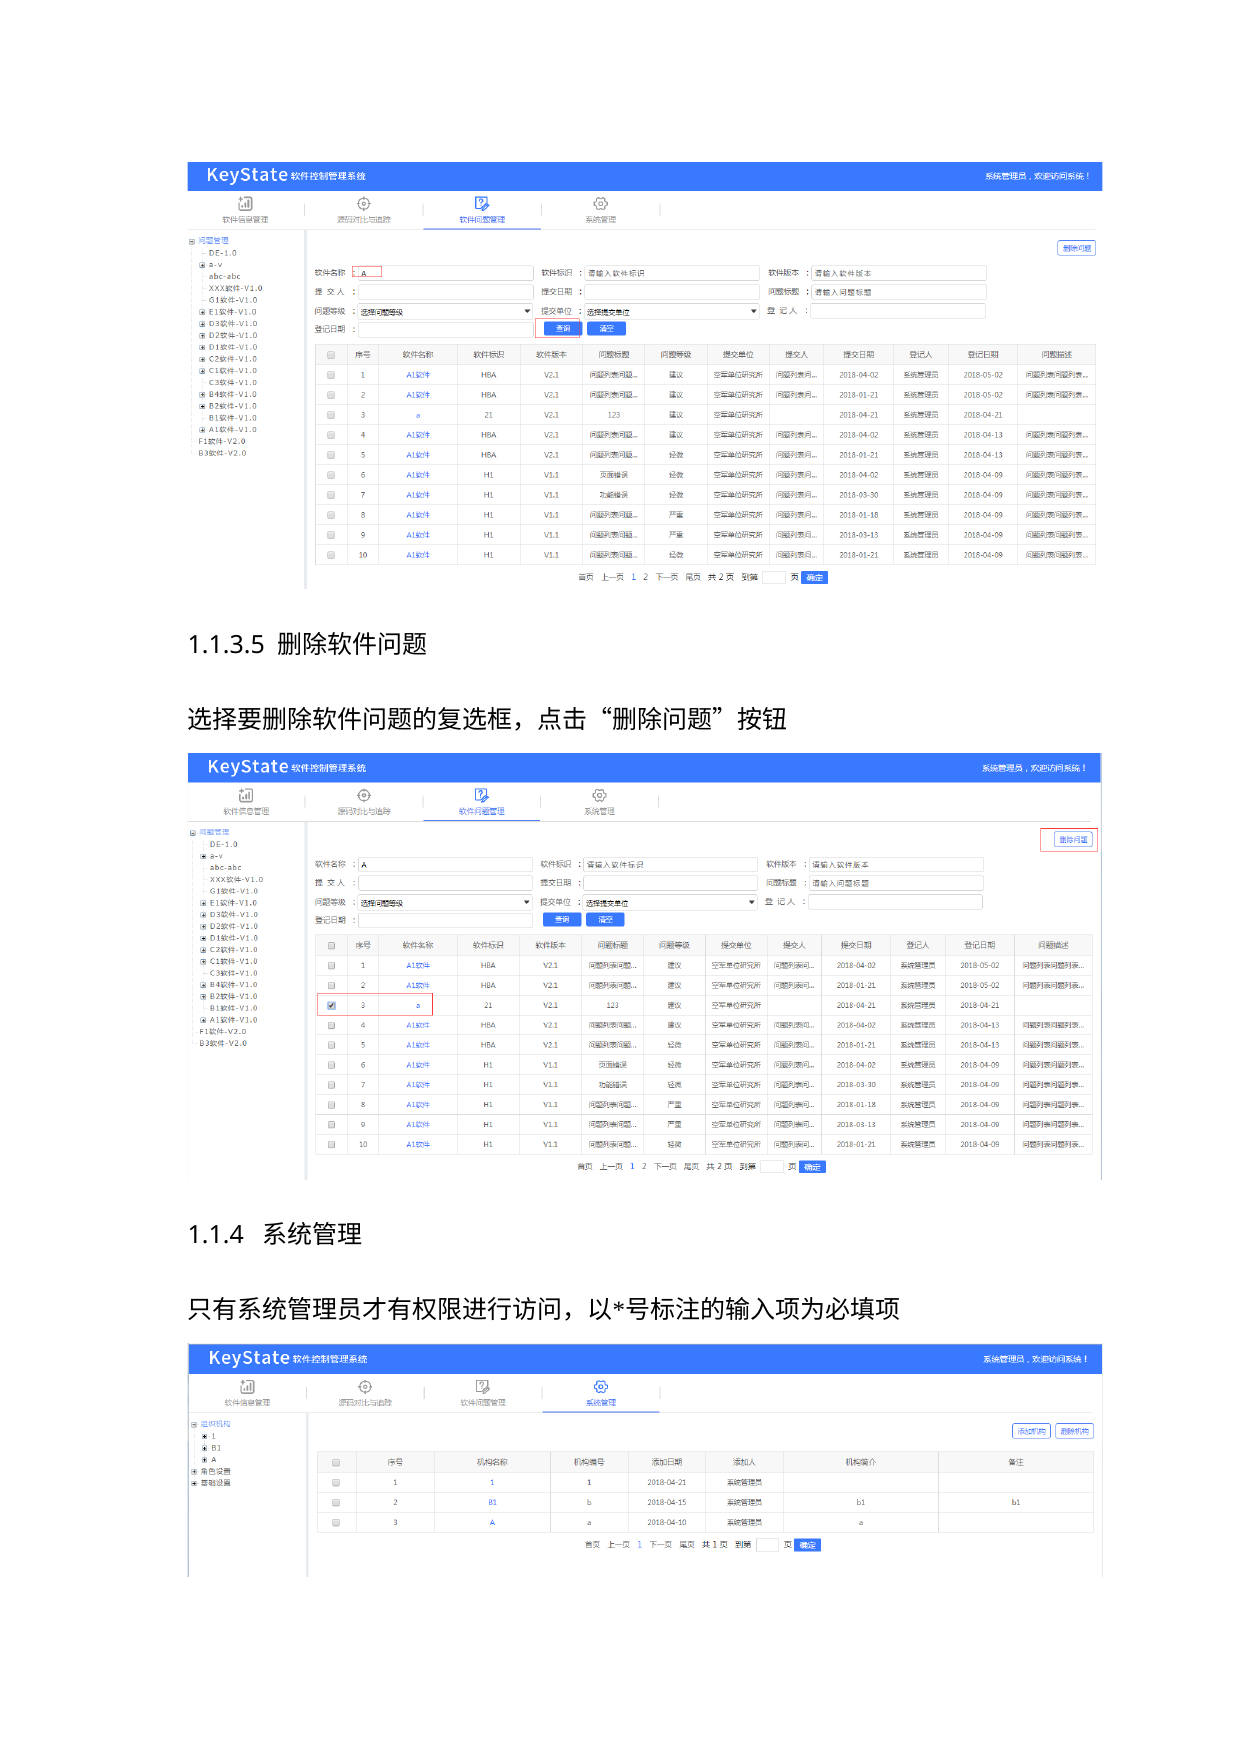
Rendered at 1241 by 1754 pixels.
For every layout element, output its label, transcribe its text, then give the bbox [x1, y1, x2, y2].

picture [187, 162, 1103, 589]
subtitle 删除软件问题 [187, 610, 1053, 675]
text 只有系统管理员才有权限进行访问，以*号标注的输入项为必填项 [187, 1289, 1053, 1326]
picture [187, 1343, 1103, 1577]
text 选择要删除软件问题的复选框，点击“删除问题”按钮 [187, 699, 1053, 735]
subtitle 系统管理 [187, 1200, 1053, 1265]
picture [187, 753, 1102, 1180]
